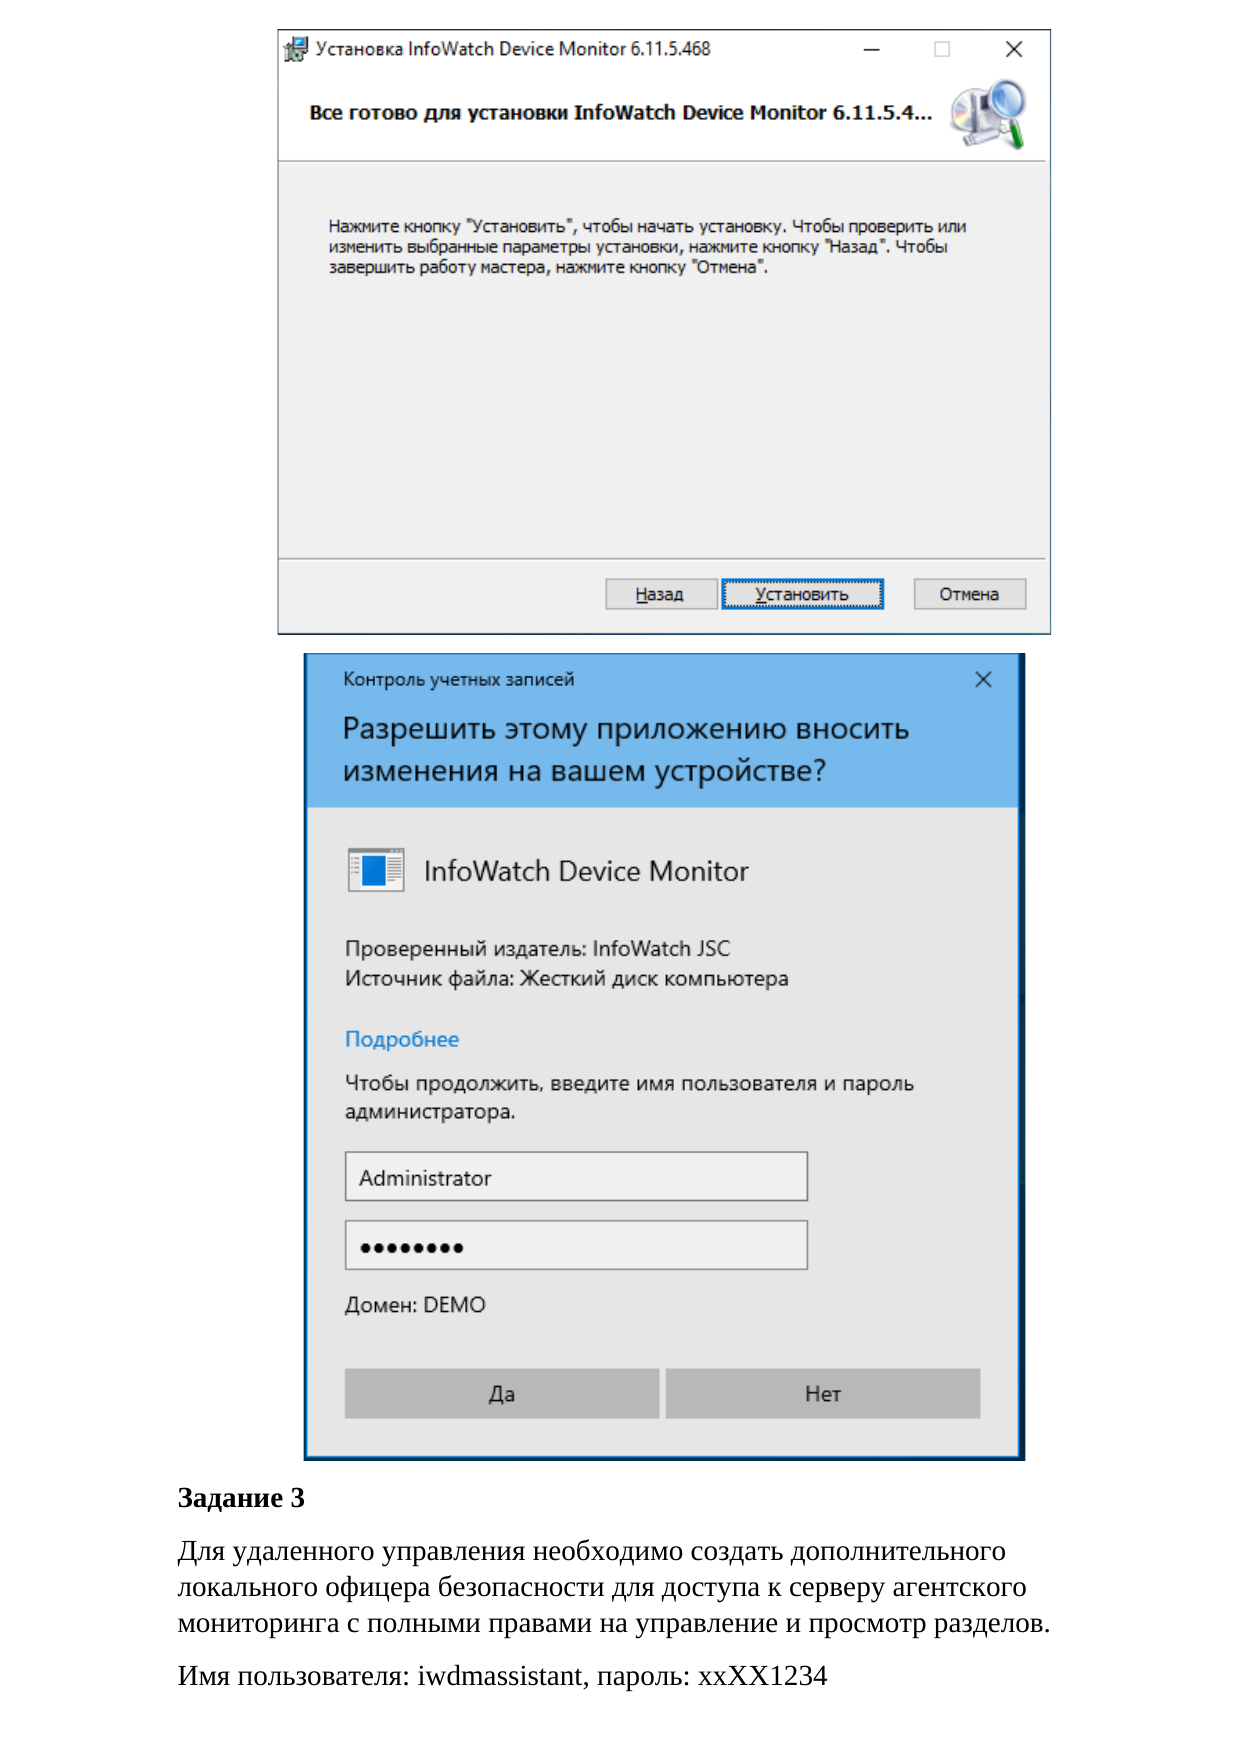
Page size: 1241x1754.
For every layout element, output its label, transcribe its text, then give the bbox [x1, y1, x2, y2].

picture [277, 29, 1052, 635]
picture [306, 653, 1026, 1461]
text Задание 3 [177, 1480, 1152, 1513]
text Имя пользователя: iwdmassistant, пароль: xxXX1234 [177, 1658, 1152, 1691]
text Для удаленного управления необходимо создать дополнительного локального офицера безопасности для доступа к серверу агентского мониторинга с полными правами на управление и просмотр разделов. [177, 1533, 1152, 1638]
